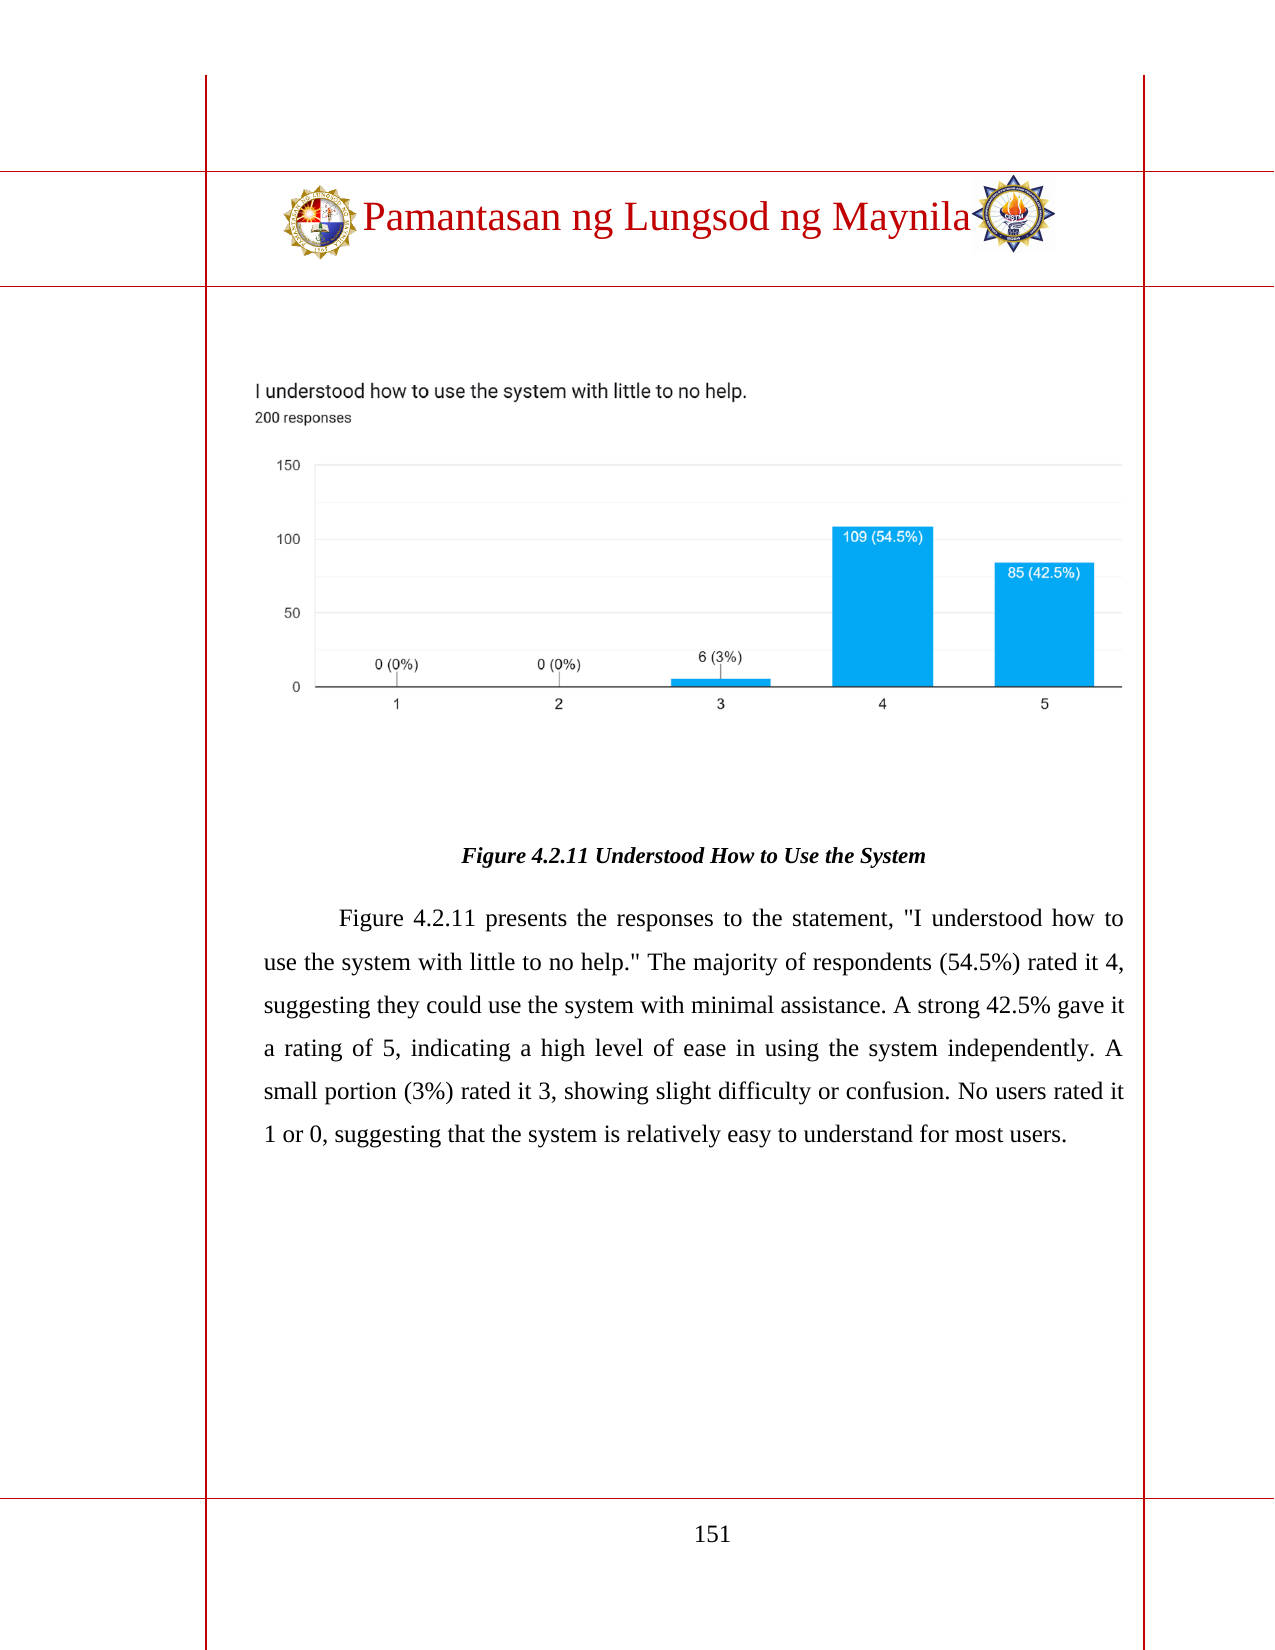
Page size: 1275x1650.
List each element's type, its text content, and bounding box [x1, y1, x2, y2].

picture [225, 348, 1122, 777]
text Figure 4.2.11 Understood How to Use the System [262, 843, 1125, 869]
picture [971, 175, 1055, 253]
picture [281, 183, 359, 262]
text Figure 4.2.11 presents the responses to the statement, "I understood how to use the system with little to no help." The majority of respondents (54.5%) rated it 4, suggesting they could use the system with minimal assistance. A strong 42.5% gave it a rating of 5, indicating a high level of ease in using the system independently. A small portion (3%) rated it 3, showing slight difficulty or confusion. No users rated it 1 or 0, suggesting that the system is relatively easy to understand for most users. [263, 903, 1125, 1148]
